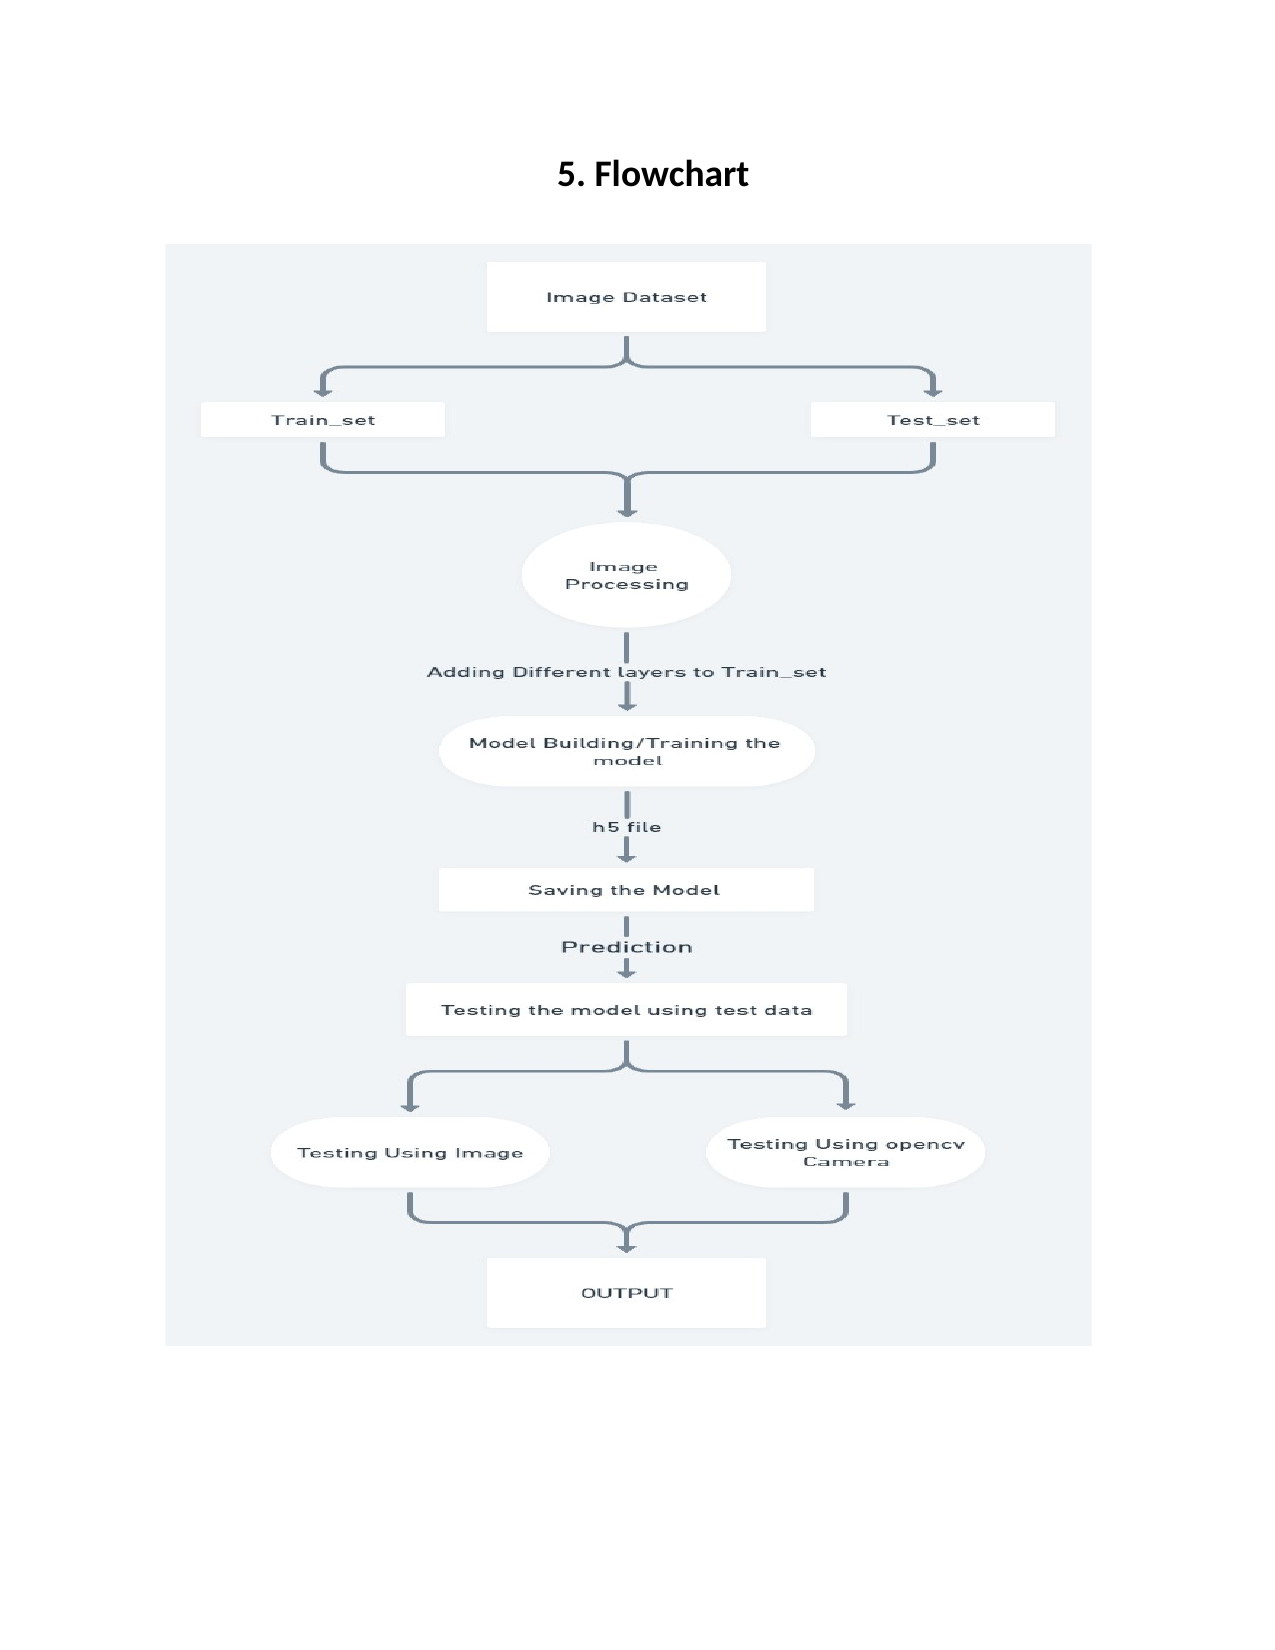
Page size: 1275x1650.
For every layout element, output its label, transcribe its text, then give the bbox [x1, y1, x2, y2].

text 5. Flowchart [162, 149, 1144, 195]
picture [165, 244, 1092, 1346]
